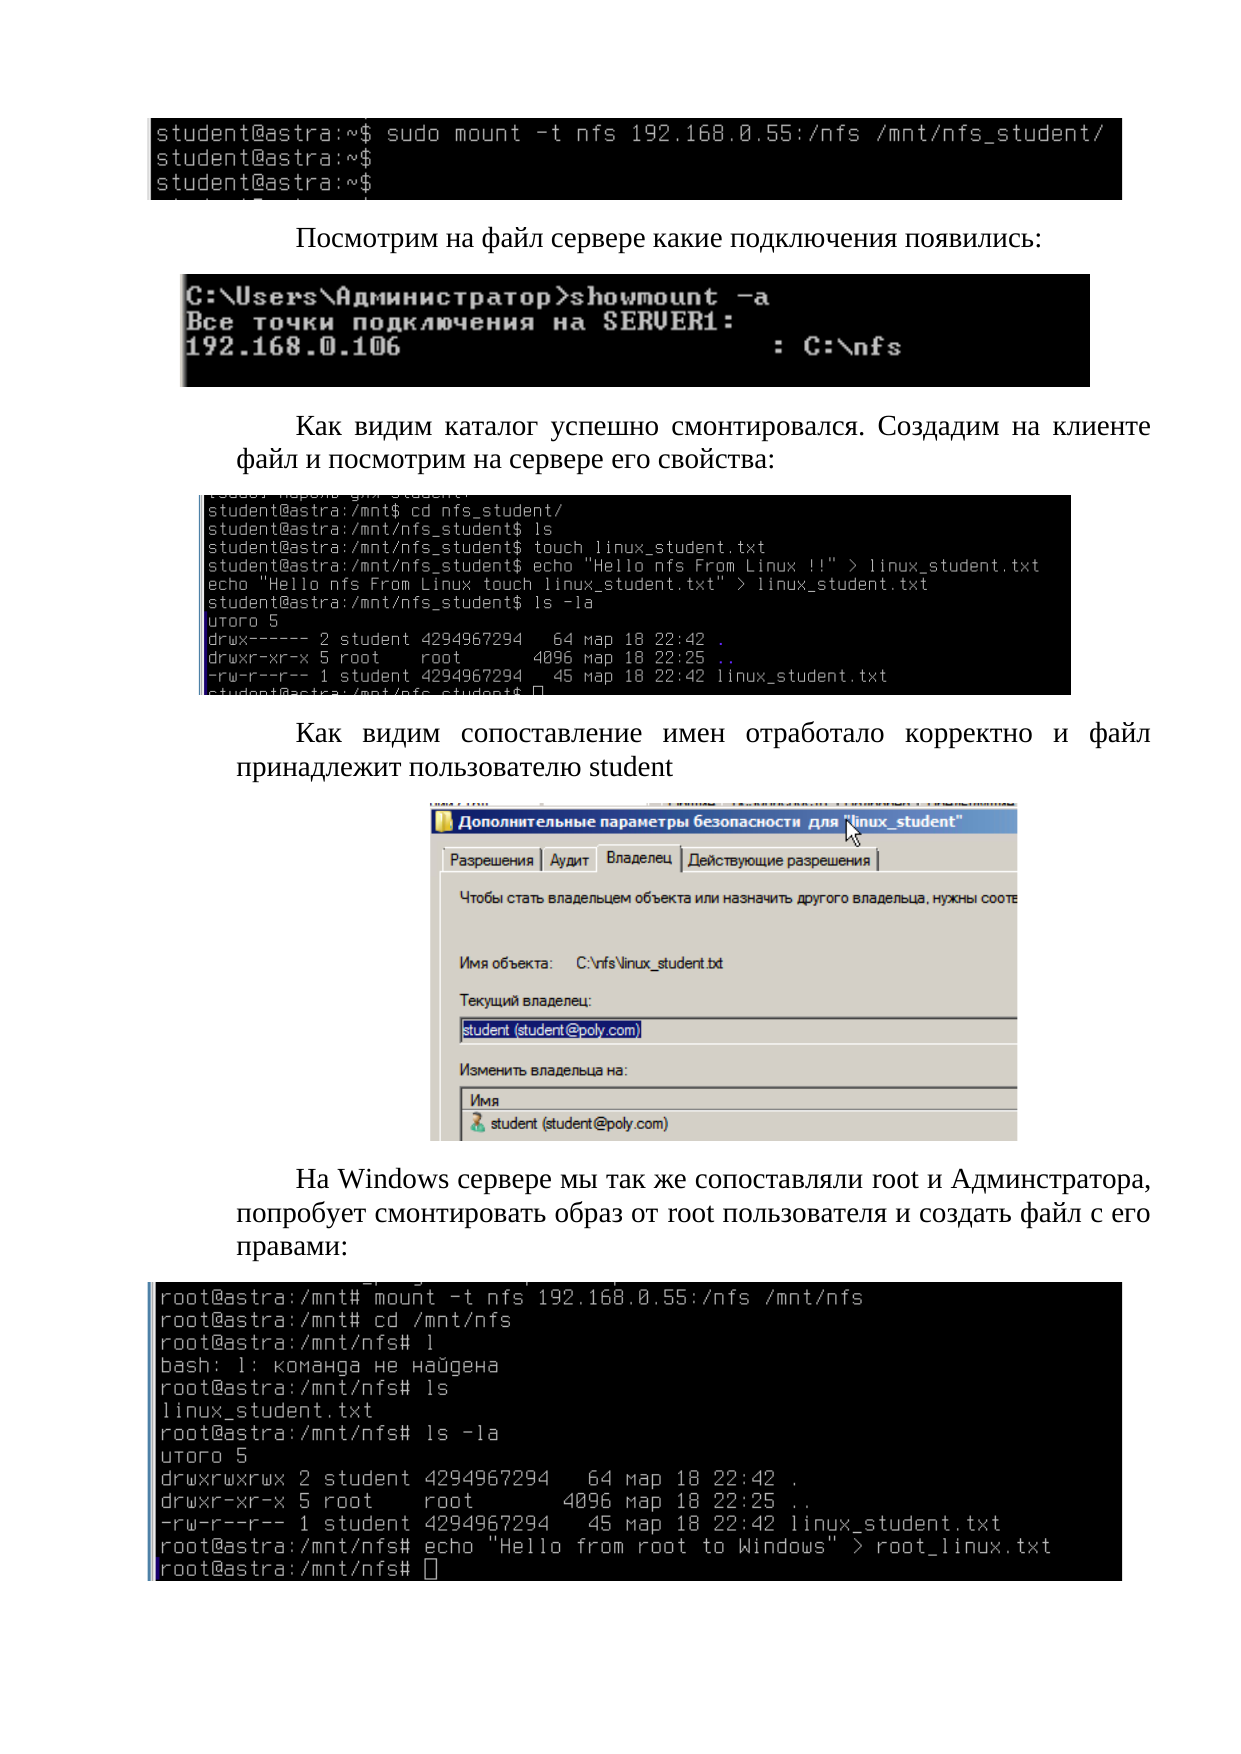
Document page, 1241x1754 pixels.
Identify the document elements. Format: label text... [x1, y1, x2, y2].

picture [179, 274, 1090, 387]
text Как видим сопоставление имен отработало корректно и файл принадлежит пользователю student [236, 715, 1152, 782]
picture [147, 1282, 1123, 1581]
picture [429, 803, 1018, 1141]
text Как видим каталог успешно смонтировался. Создадим на клиенте файл и посмотрим на сервере его свойства: [236, 408, 1152, 475]
text На Windows сервере мы так же сопоставляли root и Админстратора, попробует смонтировать образ от root пользователя и создать файл с его правами: [236, 1161, 1152, 1262]
picture [198, 495, 1071, 695]
picture [147, 118, 1123, 200]
text Посмотрим на файл сервере какие подключения появились: [236, 220, 1152, 254]
